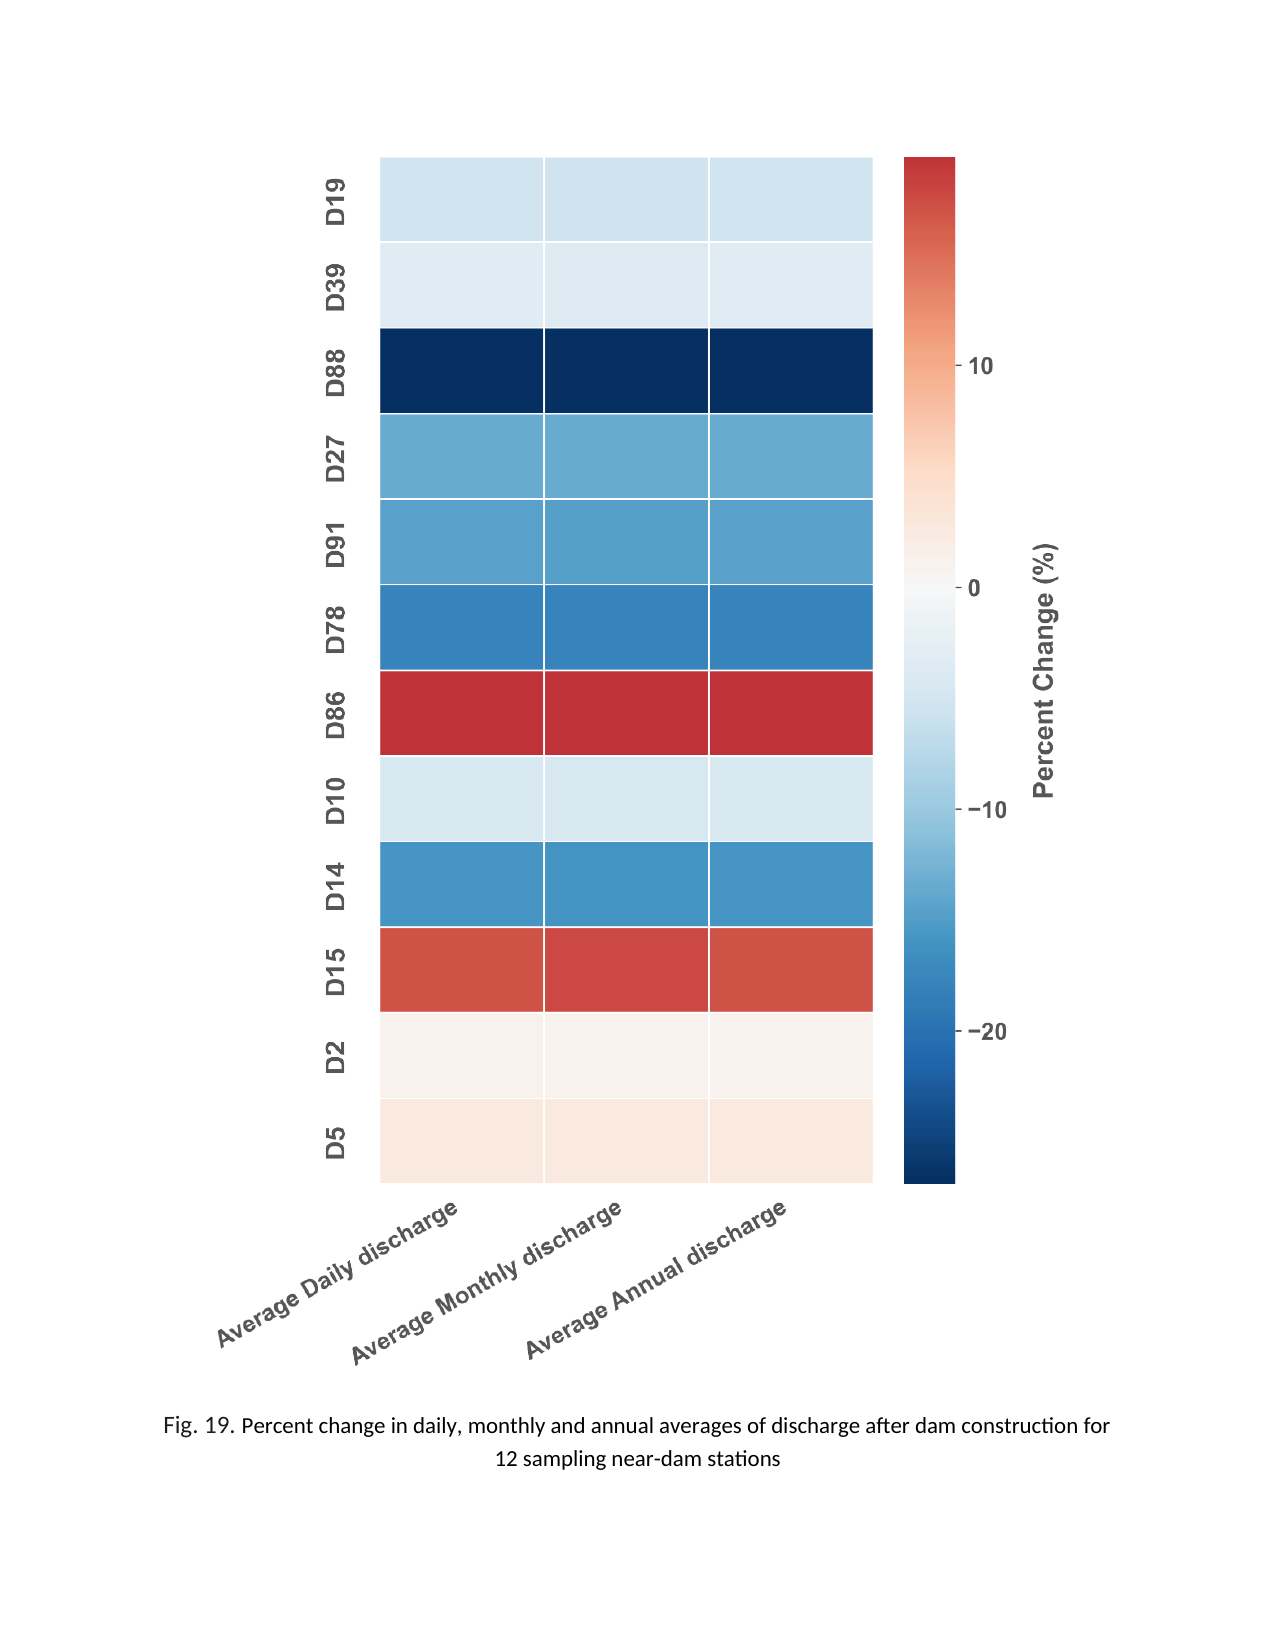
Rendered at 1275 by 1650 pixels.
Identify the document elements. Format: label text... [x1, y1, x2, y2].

picture [208, 150, 1067, 1381]
text Fig. 19. Percent change in daily, monthly and annual averages of discharge after dam construction for 12 sampling near-dam stations [150, 1409, 1125, 1472]
